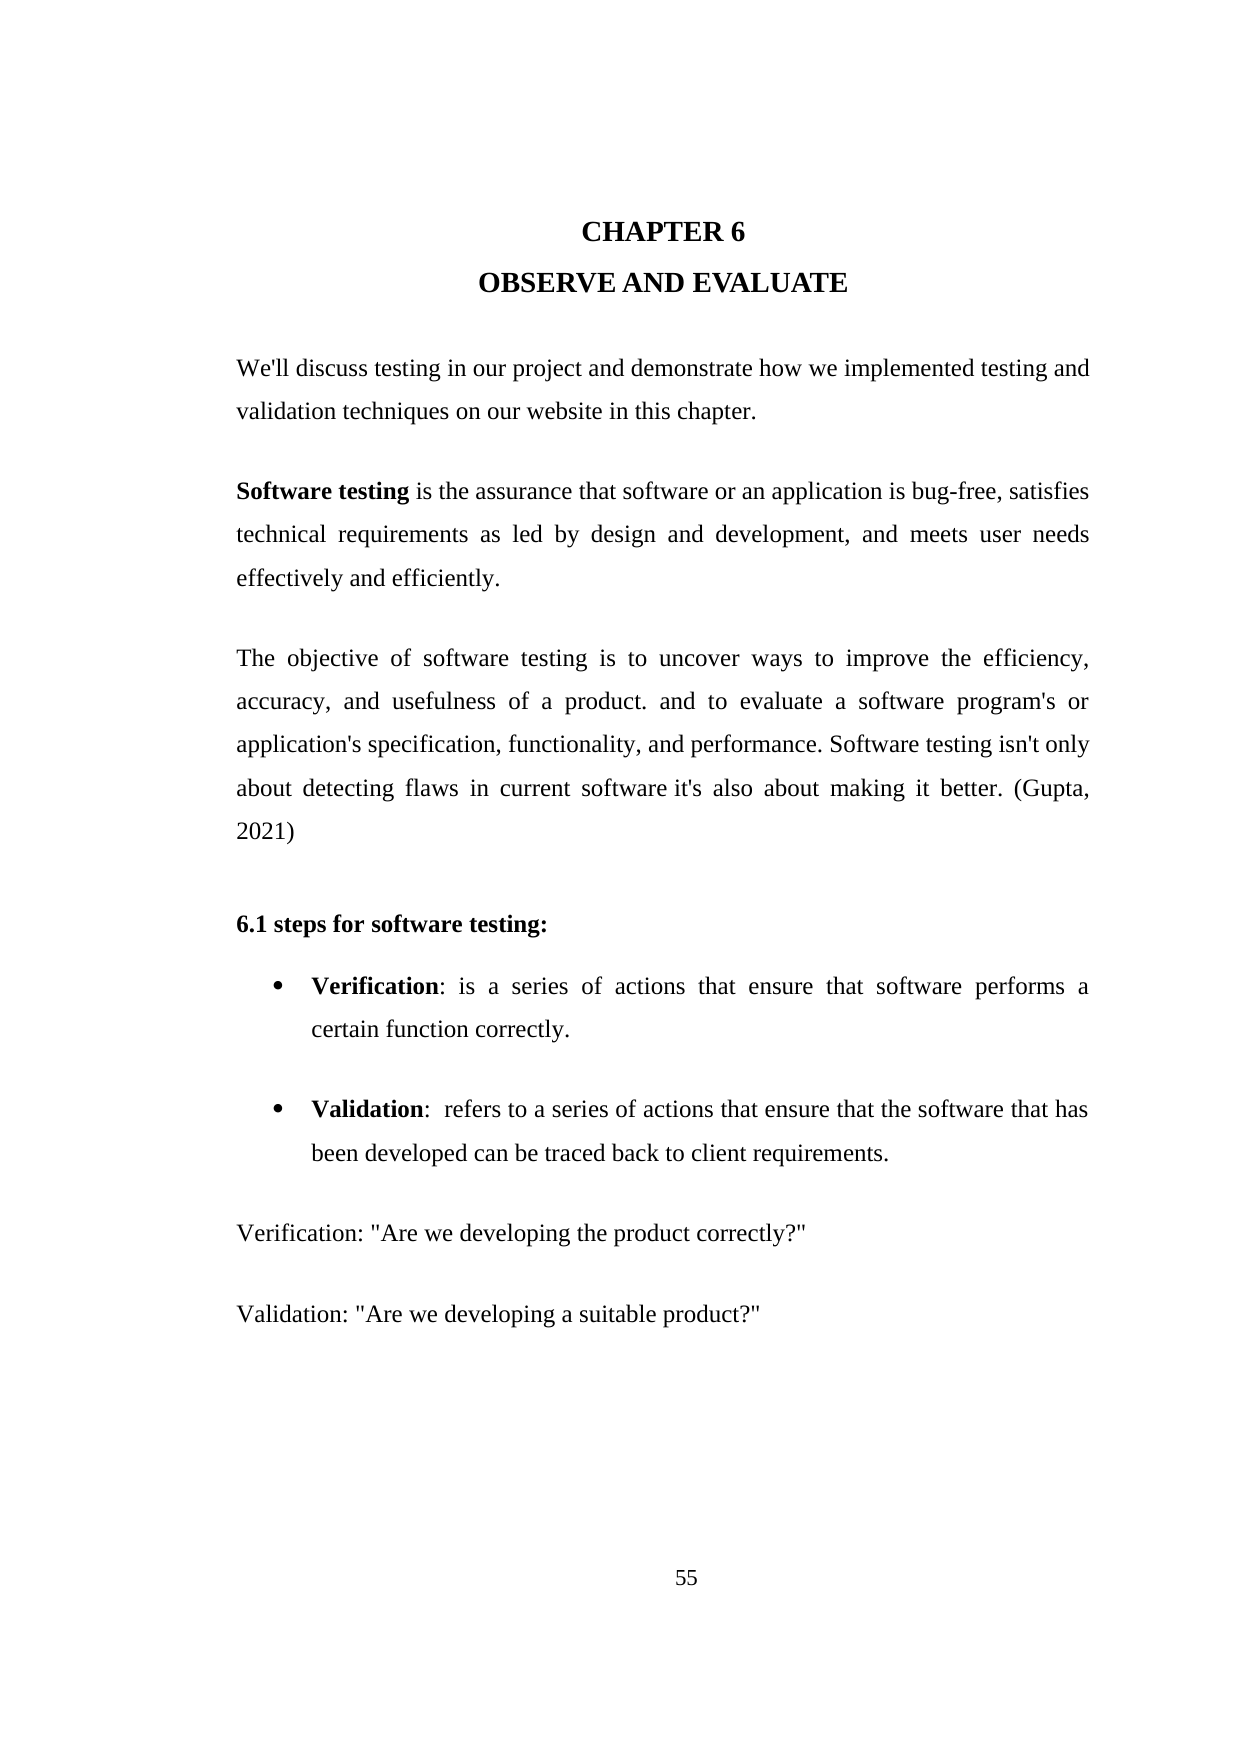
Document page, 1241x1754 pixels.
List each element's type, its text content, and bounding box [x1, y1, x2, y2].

subtitle steps for software testing: [236, 909, 1090, 938]
text We'll discuss testing in our project and demonstrate how we implemented testing and validation techniques on our website in this chapter. [236, 353, 1090, 424]
subtitle OBSERVE AND EVALUATE [236, 214, 1090, 298]
text The objective of software testing is to uncover ways to improve the efficiency, accuracy, and usefulness of a product. and to evaluate a software program's or application's specification, functionality, and performance. Software testing isn't only about detecting flaws in current software it's also about making it better. (Gupta, 2021) [236, 643, 1090, 844]
list Verification: is a series of actions that ensure that software performs a certain function correctly. [274, 971, 1090, 1043]
text Software testing is the assurance that software or an application is bug-free, satisfies technical requirements as led by design and development, and meets user needs effectively and efficiently. [236, 476, 1090, 591]
list Validation: refers to a series of actions that ensure that the software that has been developed can be traced back to client requirements. [274, 1094, 1090, 1166]
text Verification: "Are we developing the product correctly?" [236, 1218, 1090, 1247]
text Validation: "Are we developing a suitable product?" [236, 1299, 1090, 1328]
